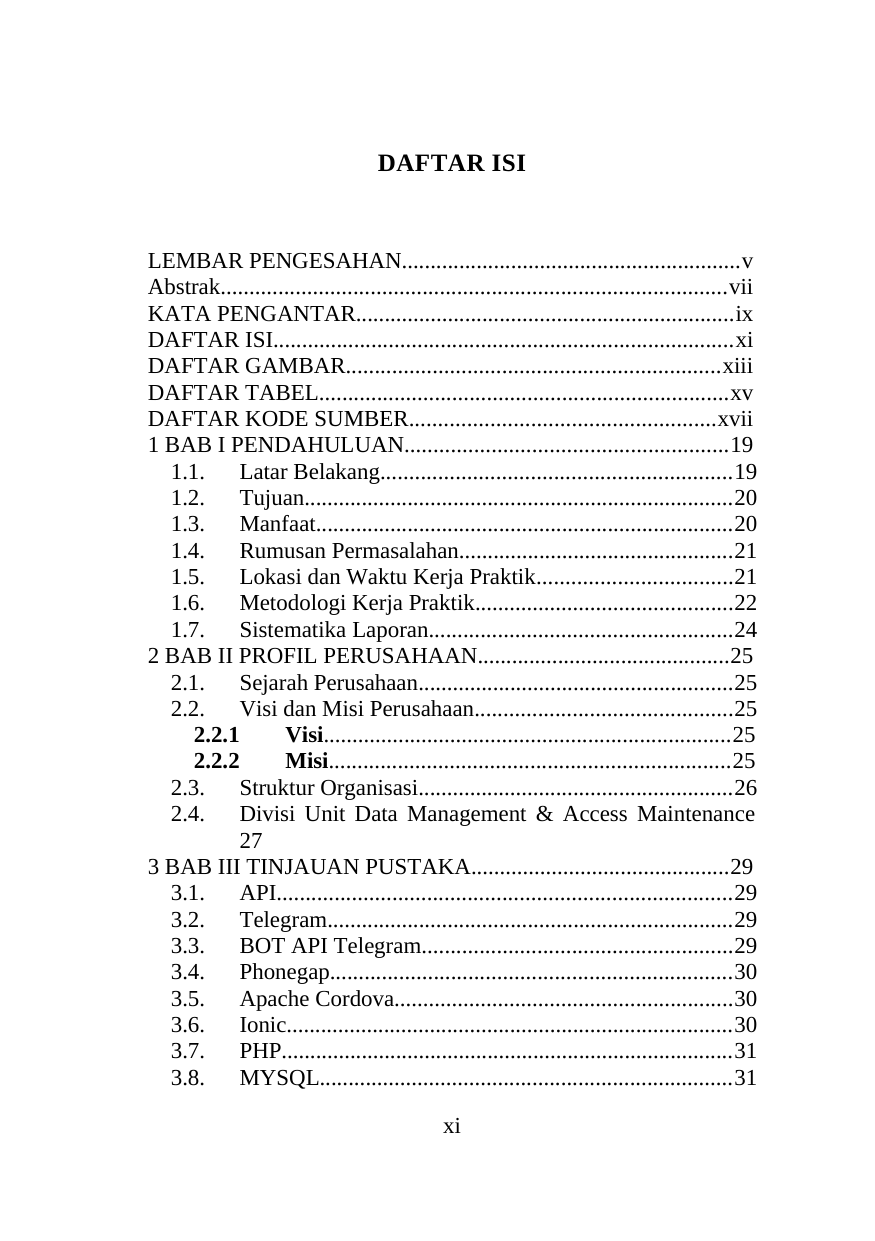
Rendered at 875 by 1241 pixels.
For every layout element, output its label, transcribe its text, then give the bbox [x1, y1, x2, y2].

subtitle DAFTAR ISI [148, 148, 756, 176]
